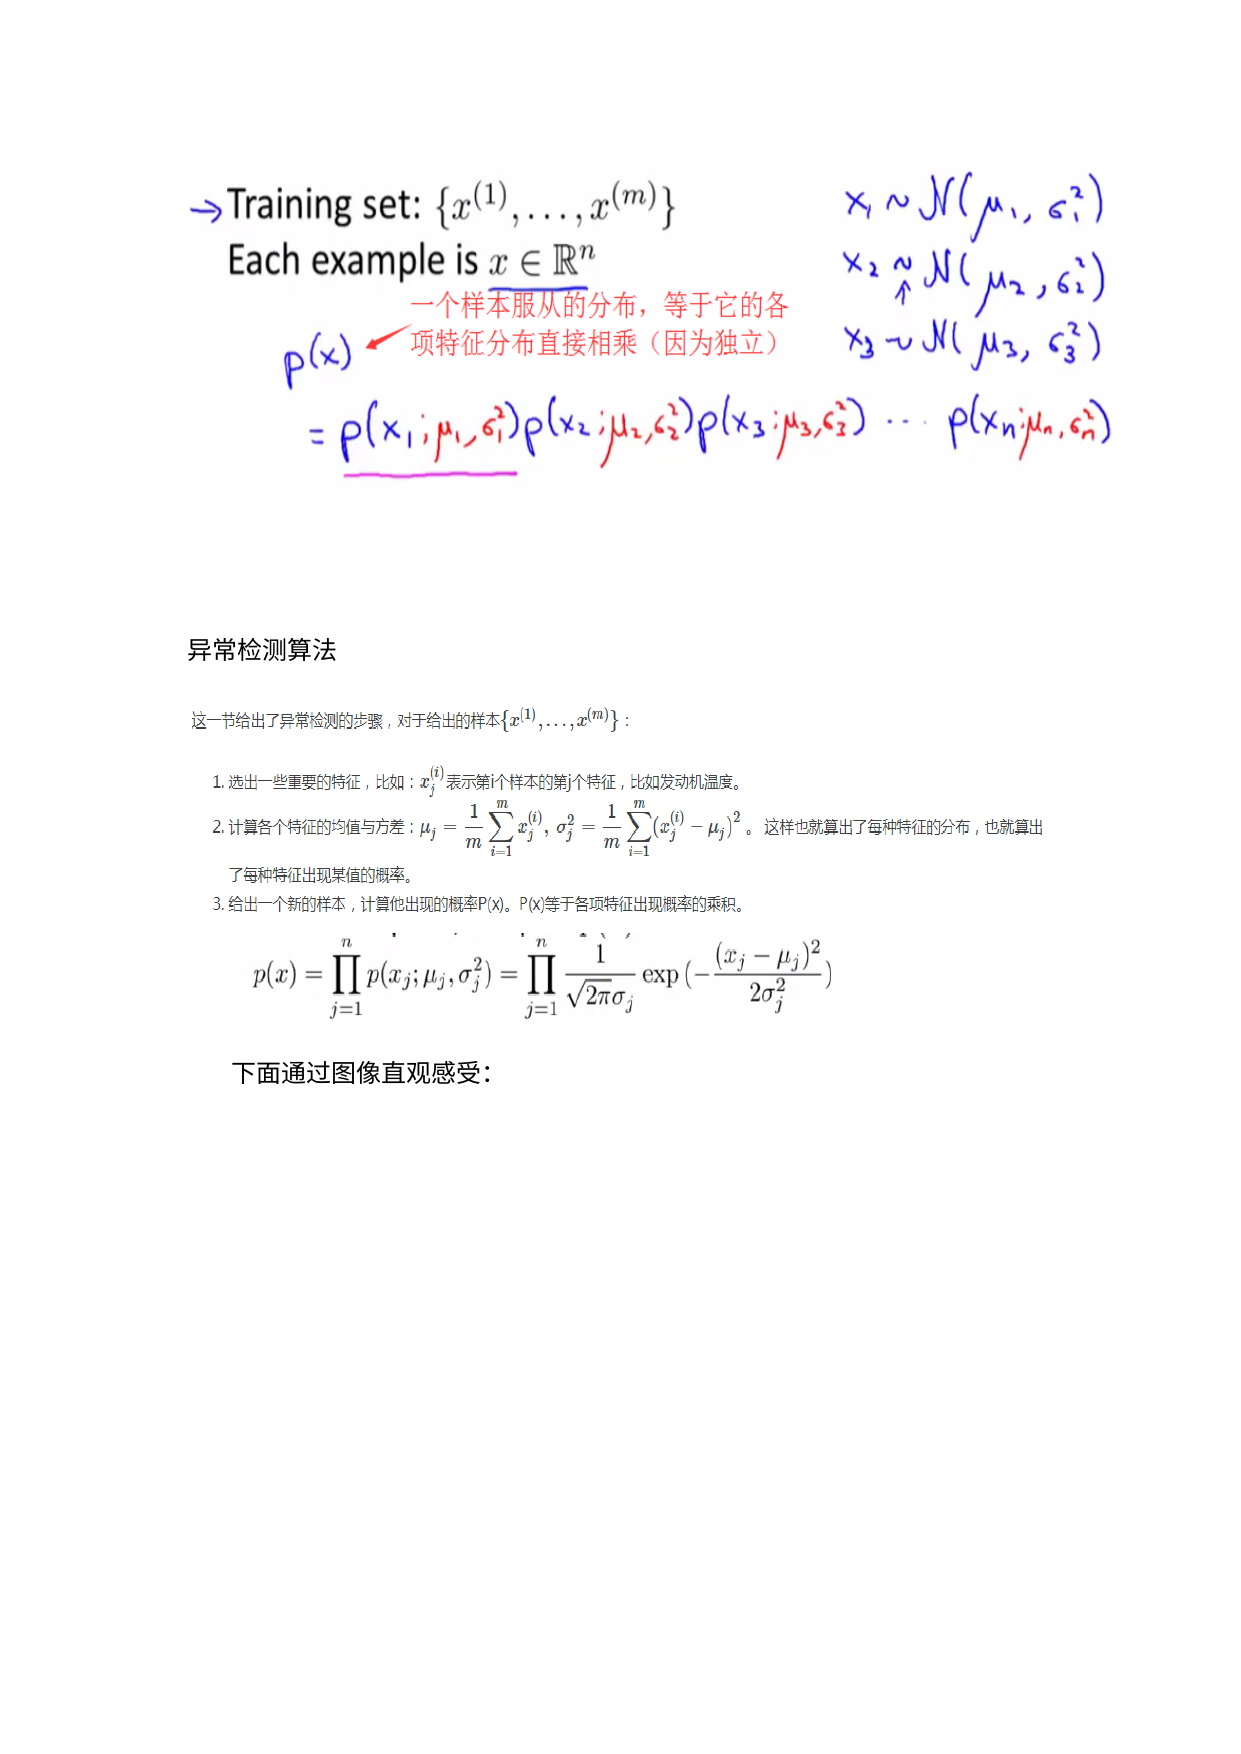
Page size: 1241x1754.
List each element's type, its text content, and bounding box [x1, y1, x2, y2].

text 下面通过图像直观感受： [187, 1039, 1053, 1104]
text 异常检测算法 [187, 616, 1053, 681]
picture [187, 162, 1179, 502]
picture [190, 699, 1050, 1025]
